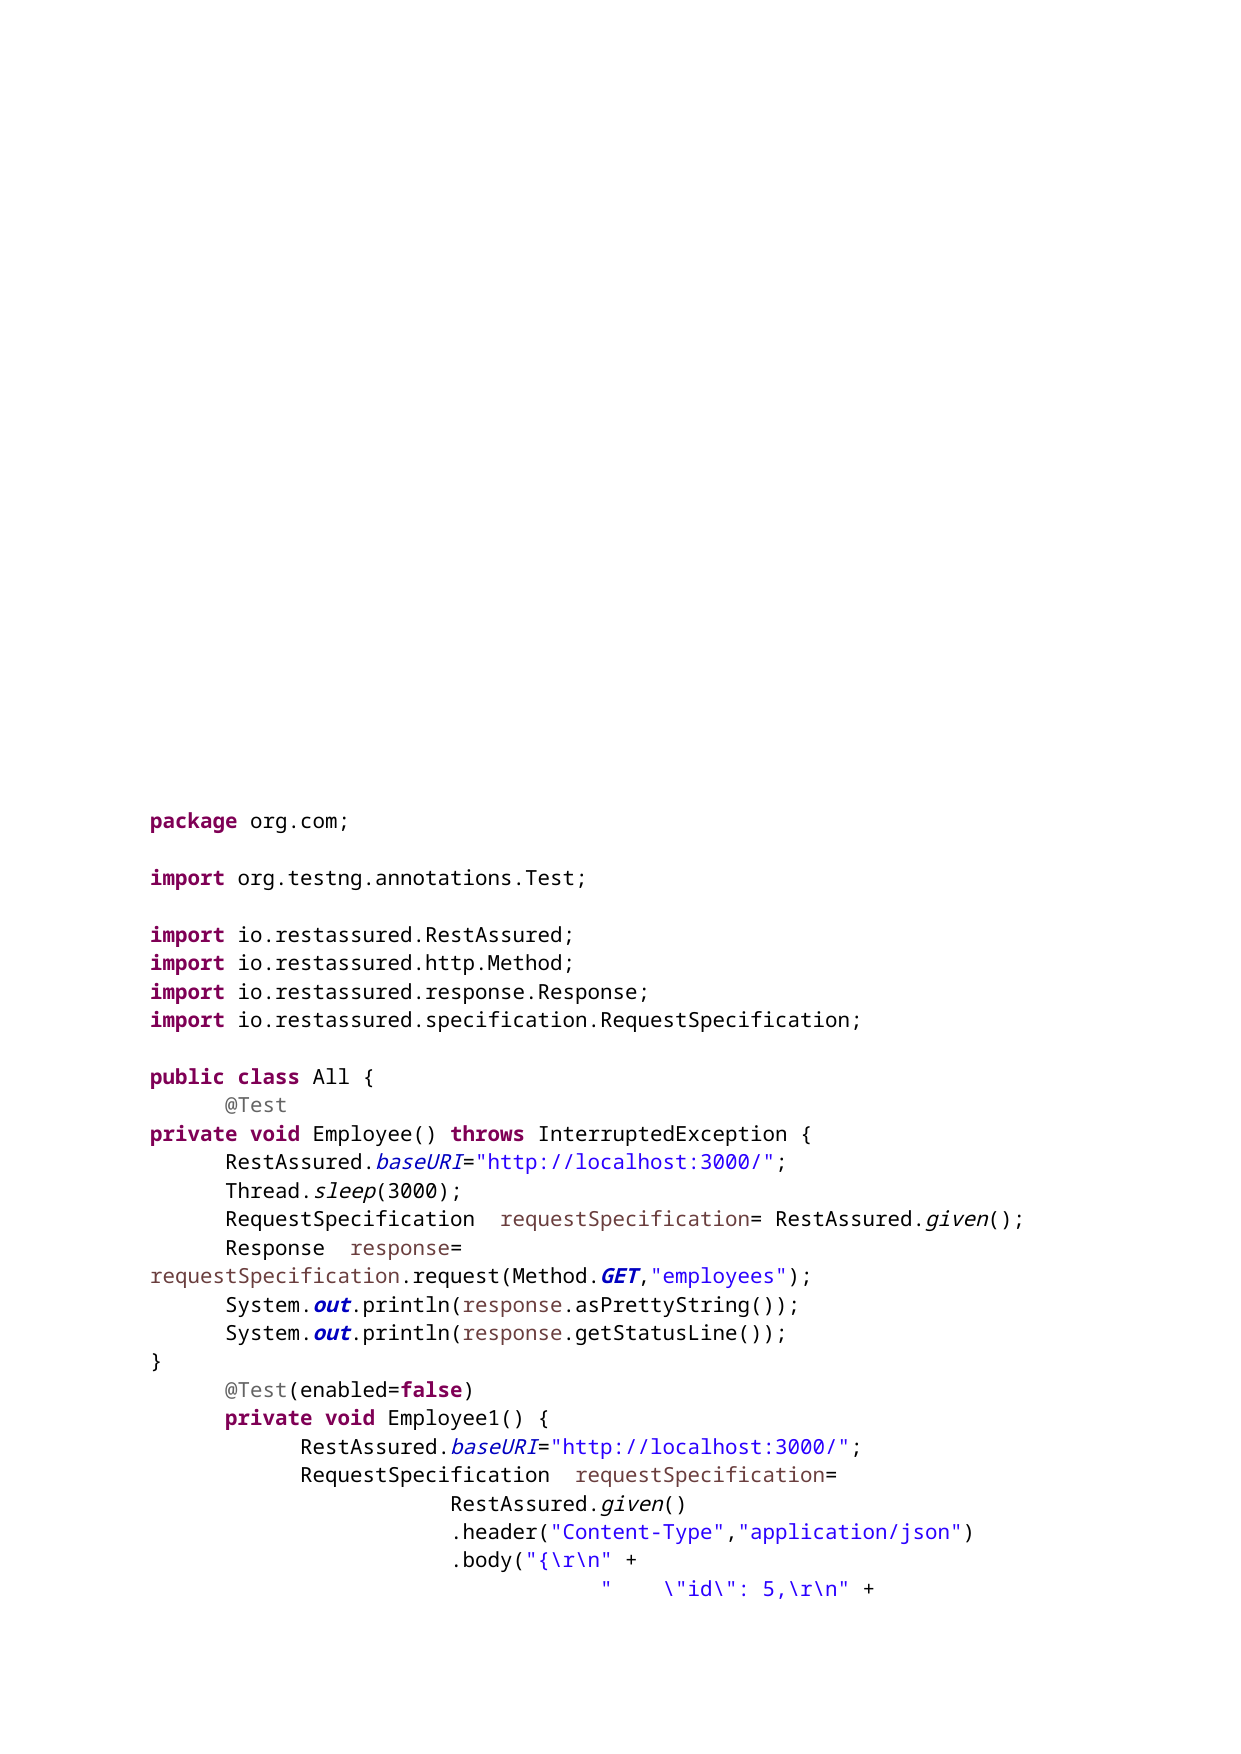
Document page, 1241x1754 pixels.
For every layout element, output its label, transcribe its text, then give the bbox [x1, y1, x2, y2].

text System.out.println(response.getStatusLine()); [150, 1318, 1090, 1347]
text package org.com; [150, 806, 1090, 835]
text RequestSpecification requestSpecification= RestAssured.given(); [150, 1204, 1090, 1233]
text } [150, 1347, 1090, 1375]
text " \"id\": 5,\r\n" + [150, 1574, 1090, 1602]
text RestAssured.baseURI="http://localhost:3000/"; [150, 1432, 1090, 1460]
text RestAssured.given() [150, 1489, 1090, 1517]
text .header("Content-Type","application/json") [150, 1517, 1090, 1546]
text public class All { [150, 1062, 1090, 1091]
text @Test(enabled=false) [150, 1375, 1090, 1403]
text .body("{\r\n" + [150, 1546, 1090, 1574]
text @Test [150, 1091, 1090, 1119]
text private void Employee() throws InterruptedException { [150, 1119, 1090, 1147]
text import io.restassured.response.Response; [150, 977, 1090, 1005]
text System.out.println(response.asPrettyString()); [150, 1290, 1090, 1318]
text private void Employee1() { [150, 1403, 1090, 1432]
text Thread.sleep(3000); [150, 1176, 1090, 1204]
text RequestSpecification requestSpecification= [150, 1460, 1090, 1489]
text import io.restassured.http.Method; [150, 948, 1090, 977]
text Response response= requestSpecification.request(Method.GET,"employees"); [150, 1233, 1090, 1290]
text import io.restassured.RestAssured; [150, 920, 1090, 948]
text import io.restassured.specification.RequestSpecification; [150, 1005, 1090, 1034]
text RestAssured.baseURI="http://localhost:3000/"; [150, 1147, 1090, 1176]
text import org.testng.annotations.Test; [150, 863, 1090, 892]
